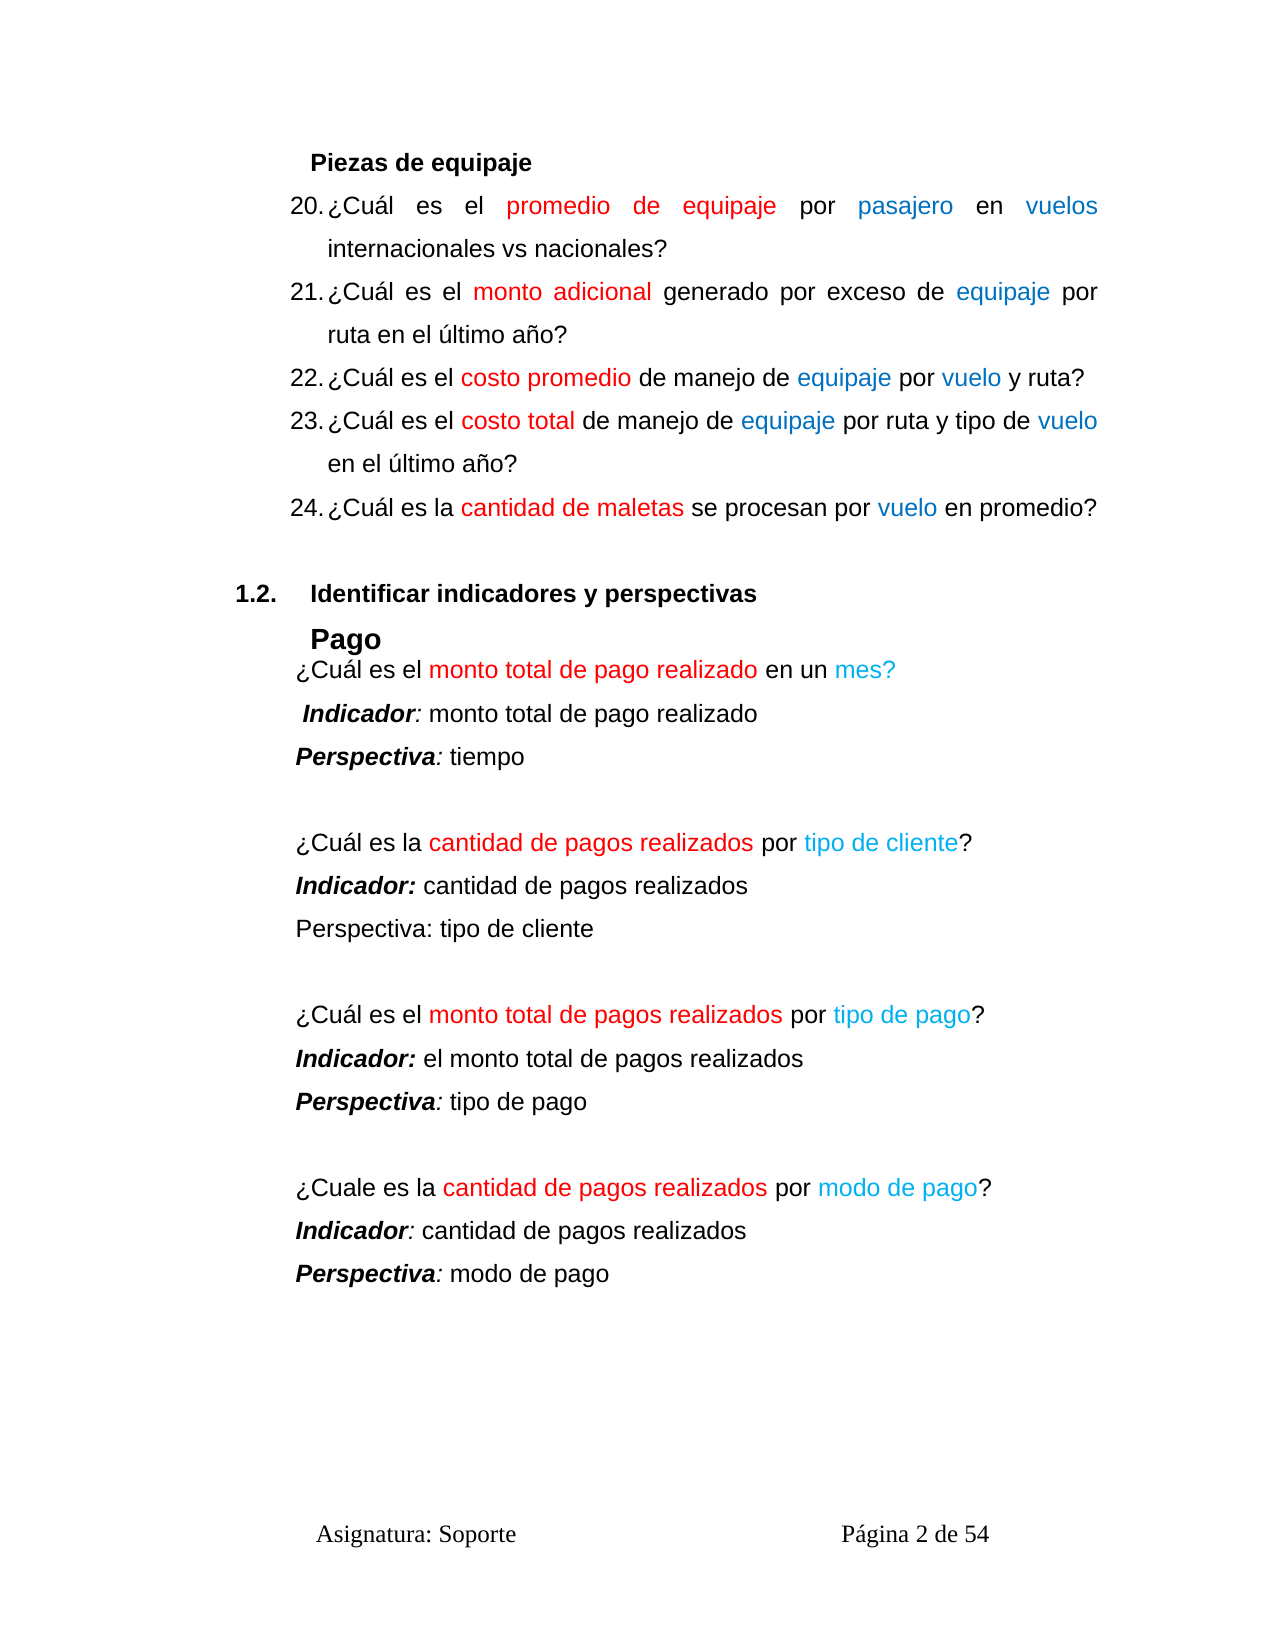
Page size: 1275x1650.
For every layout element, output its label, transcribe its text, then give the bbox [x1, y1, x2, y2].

list ¿Cuál es el costo promedio de manejo de equipaje por vuelo y ruta? [290, 363, 1098, 392]
list ¿Cuál es el monto adicional generado por exceso de equipaje por ruta en el último año? [290, 277, 1098, 349]
text Indicador: cantidad de pagos realizados [295, 871, 1098, 900]
text ¿Cuál es el monto total de pago realizado en un mes? [295, 656, 1098, 684]
text Indicador: cantidad de pagos realizados [295, 1216, 1098, 1245]
list ¿Cuál es el promedio de equipaje por pasajero en vuelos internacionales vs nacionales? [290, 191, 1098, 263]
text ¿Cuale es la cantidad de pagos realizados por modo de pago? [295, 1173, 1098, 1202]
text ¿Cuál es el monto total de pagos realizados por tipo de pago? [295, 1001, 1098, 1029]
text Indicador: monto total de pago realizado [295, 699, 1098, 727]
list ¿Cuál es la cantidad de maletas se procesan por vuelo en promedio? [290, 493, 1098, 521]
text Perspectiva: tipo de cliente [295, 914, 1098, 943]
text Pago [281, 622, 1098, 656]
text Indicador: el monto total de pagos realizados [295, 1044, 1098, 1072]
text Perspectiva: tiempo [295, 742, 1098, 771]
text Piezas de equipaje [310, 148, 1098, 176]
text Perspectiva: tipo de pago [295, 1087, 1098, 1116]
text ¿Cuál es la cantidad de pagos realizados por tipo de cliente? [295, 828, 1098, 857]
text Perspectiva: modo de pago [295, 1259, 1098, 1288]
subtitle Identificar indicadores y perspectivas [235, 579, 1098, 608]
list ¿Cuál es el costo total de manejo de equipaje por ruta y tipo de vuelo en el último año? [290, 406, 1098, 478]
